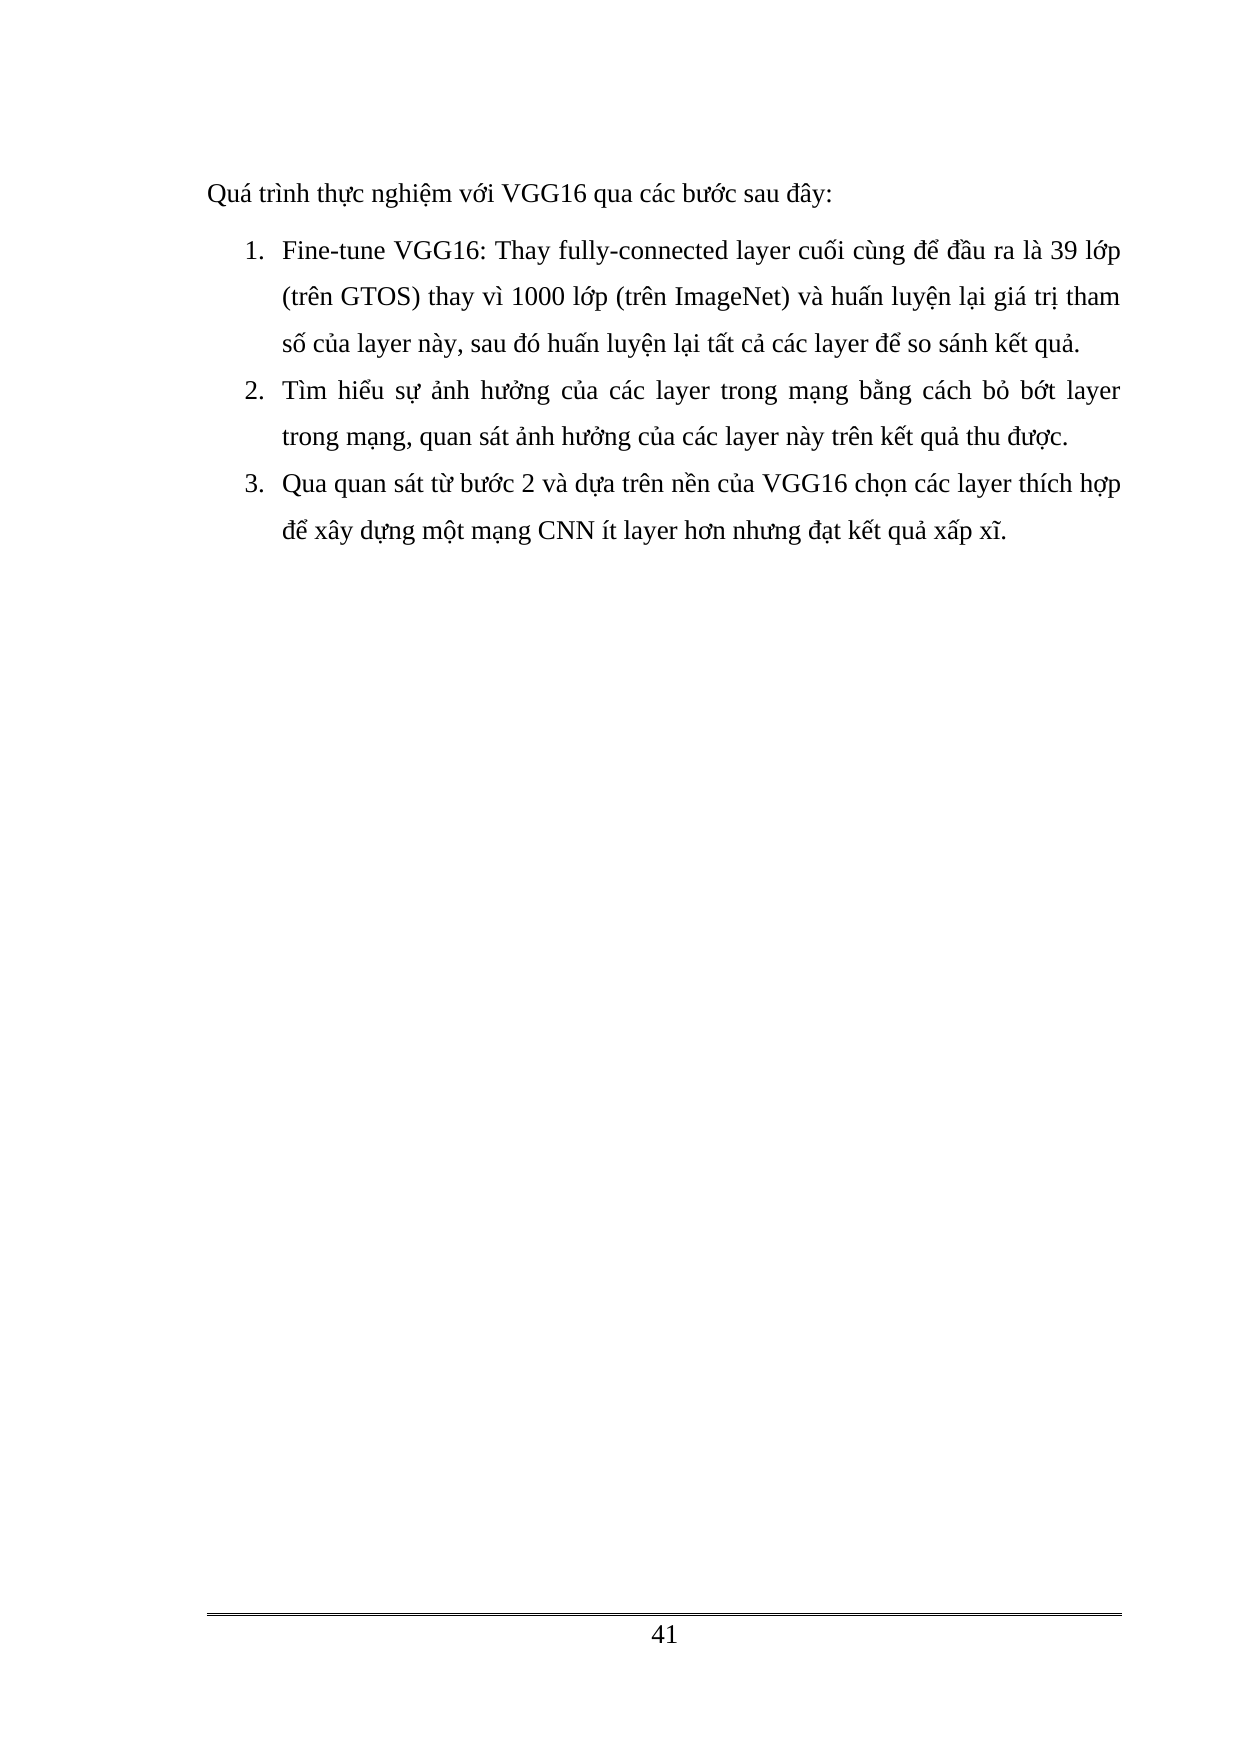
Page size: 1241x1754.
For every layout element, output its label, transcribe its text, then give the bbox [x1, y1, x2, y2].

list Qua quan sát từ bước 2 và dựa trên nền của VGG16 chọn các layer thích hợp để xây dựng một mạng CNN ít layer hơn nhưng đạt kết quả xấp xĩ. [244, 467, 1122, 545]
list Tìm hiểu sự ảnh hưởng của các layer trong mạng bằng cách bỏ bớt layer trong mạng, quan sát ảnh hưởng của các layer này trên kết quả thu được. [244, 374, 1122, 452]
list Fine-tune VGG16: Thay fully-connected layer cuối cùng để đầu ra là 39 lớp (trên GTOS) thay vì 1000 lớp (trên ImageNet) và huấn luyện lại giá trị tham số của layer này, sau đó huấn luyện lại tất cả các layer để so sánh kết quả. [244, 234, 1122, 358]
text Quá trình thực nghiệm với VGG16 qua các bước sau đây: [207, 177, 1122, 208]
